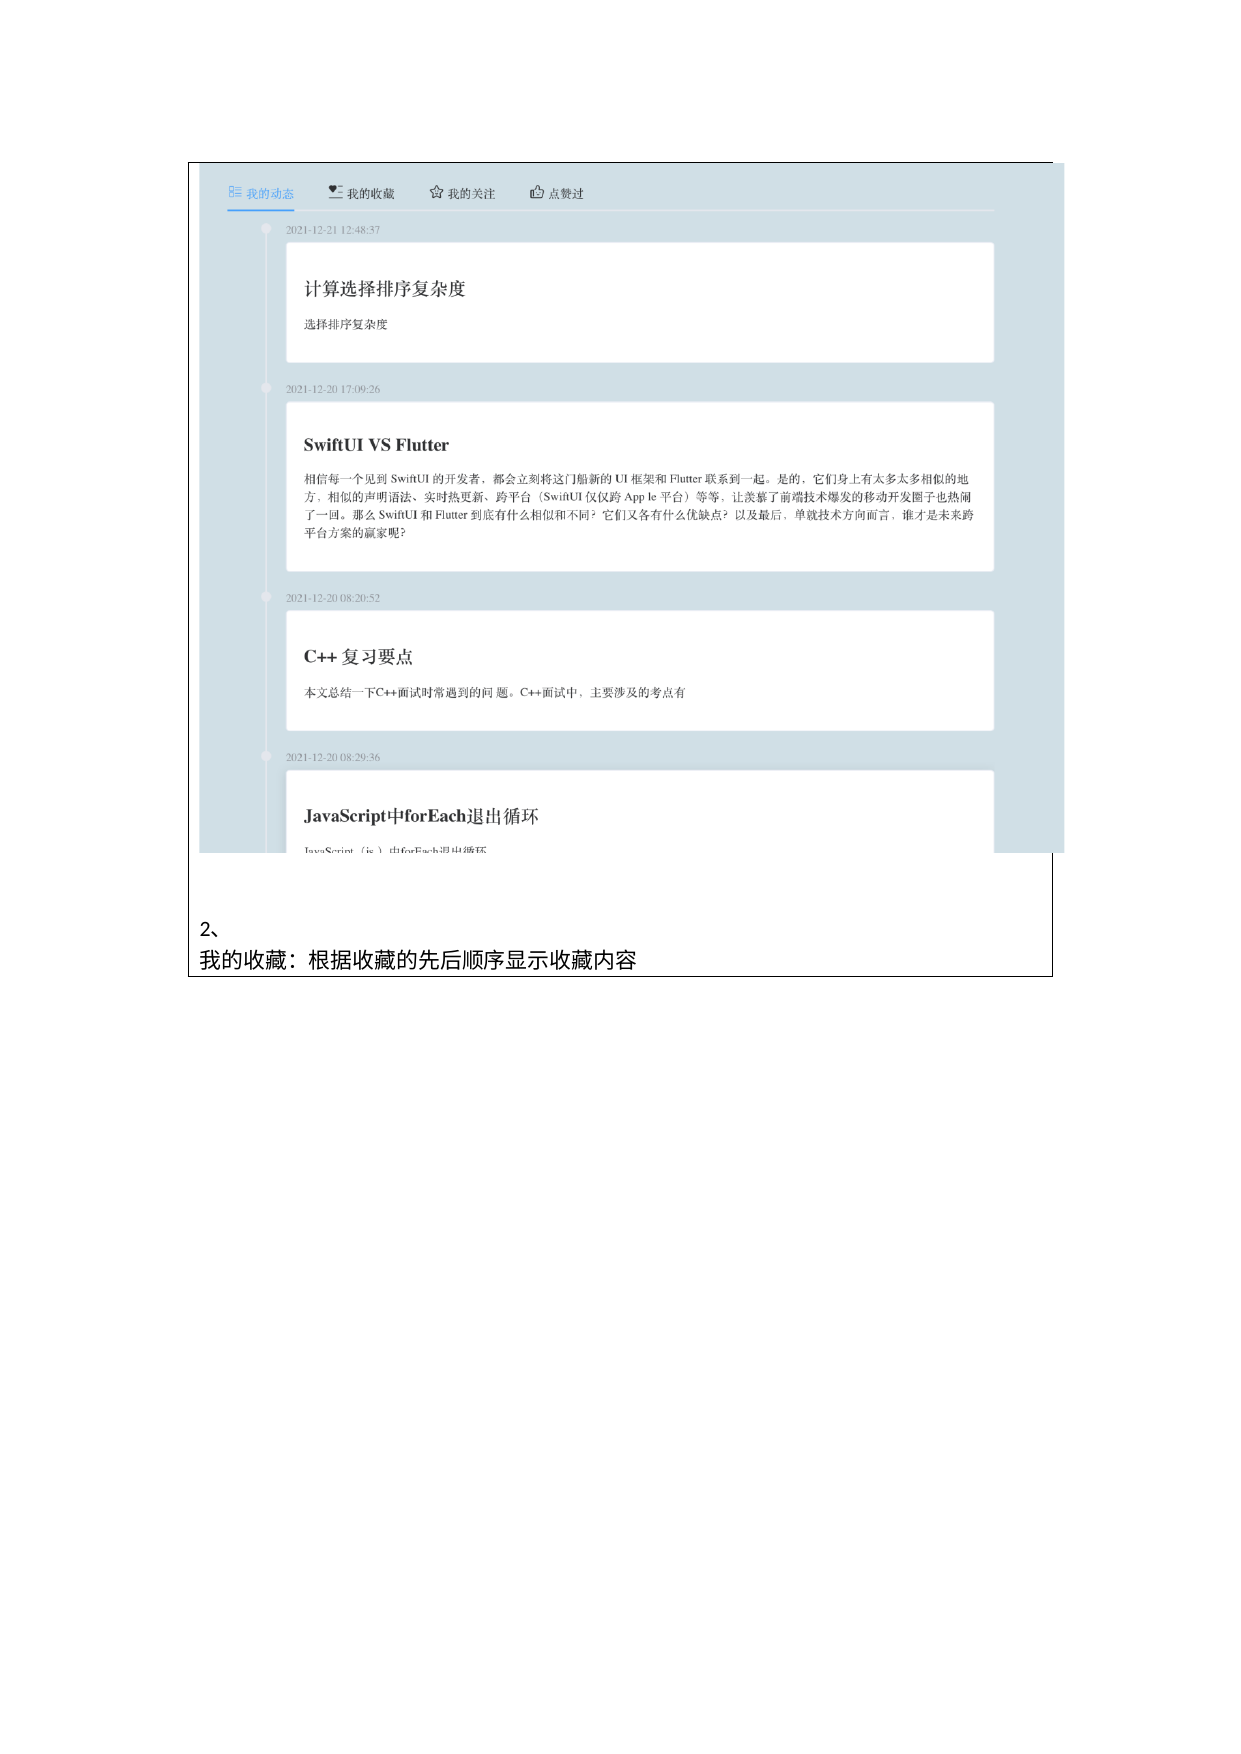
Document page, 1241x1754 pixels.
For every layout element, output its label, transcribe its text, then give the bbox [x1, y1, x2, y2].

picture [199, 163, 1065, 853]
table_cell 界面说明 登录界面 登录界面使用动态插件vue-particles,自定义过渡色背景色，其中粒子特效可以实现自动连接运动，还可以与鼠标进行互动。（动态GIF图与该报告一起打包在文件夹中） 判空 如果用户在本地保存密码，可以显示用户已保存的密码 3）用户不存在、密码错误等情况的判断 (密码在输入时设置了具体数字不可见的保密功能，保证登录的安全性) 4）登录成功 弹出登录成功的提示框并将输入框加动画浮出，显示登录的账户名称后，进入界面（gif有演示） 浏览、管理博客相关功能 浏览博客并实现点赞、收藏、关注作者等功能 博客界面采用鼠标感应动态展示的显示方式，博客卡片可以根据鼠标的移动方向进行旋转，当鼠标悬浮在卡片之上时，博客标题上移，显示出博客内容（具体实现动态GIF图与该报告一同打包与文件夹中）主界面的分页按钮样式进行修改匹配风格 A、 点击博客卡片下方的收藏或点赞按钮实现收藏和点赞功能，若已收藏或已点赞，再点击则取消点赞或收藏，同时按钮上会动态显示当前该博客的点赞收藏数。 （点赞前后） B、点击卡片进入博客具体界面 如果该博客为其他用户发布，当前账号可关注该作者 评论功能 发表后： 若为该博客作者发表评论，评论有相应的作者标记： 回复评论（可以实现多用户交叉评论）： （任何发布的博客或是评论都会显示发布时间） 管理博客功能 发布博客 判空功能： 如果未输入必要信息会给出相应提示 可选择相关标签用于博客发表后的分区搜索： 进行博客内容的编辑： 设置了字体加粗、倾斜、增添下划线、向左对齐、居中对齐、添加连接、添加图片等功能 创建成功： 2、作者发布博客后，仍然可以对博客内容进行修改： 3、设计博客的可见性或是删除 搜索博客或是用户的功能 分区检索（采用标签） 上面在发表博客时，我们可以为博客设置标签，接下来可以通过标签搜索： 下图为各种分区（标签） 以c/c++区为例： 下图为该分区的所有博客 关键字搜索 1、博客搜索 2、用户搜索 该功能支持反复搜索 (也可以在搜索出的界面点击博客卡片进入博客，点击用户卡片进入用户的个人界面，或是实现点赞收藏关注的功能) 用户个人界面 A、用户自己的界面 在右方的的个人资料卡片中，可以展示用户的个人信息，如昵称、邮箱、粉丝数、关注数。 主体部分主要有以下四部分组成： 1、 我的动态：根据时间线显示用户发布的博客 2、 我的收藏：根据收藏的先后顺序显示收藏内容 3、 我的关注：显示关注的用户，并可通过点击进入对方名片 4、 点赞过：显示点赞过的博客 B、其他用户的个人界面 可以通过点击搜索功能搜索出来的名片或者关注的用户的名片进入对方个人界面，出于安全与保密考虑，仅显示部分个人信息 游客模式（未登录模式） 游客模式下仍可浏览博客内容，但是无法进行点赞收藏关注等功能，也无法查看个人界面、评论、写博客。 无法关注 无法评论 无法点赞 无法收藏 无法写博客 注册新账号 判空功能： 不能重名： 判断邮箱格式是否正确： 判断两次密码是否输入一致： 注册成功，有动画效果： 其他功能 利用localstorage，对当前登录的用户的登录状态进行保持，即使在关闭页面之后，为账号主人提供了便利。用户如果在不能保证安全的情况下退出时，可点击退出登录来关闭当前状态，清除缓存。 并通过路由等实现刷新数据不消失的功能 [189, 163, 1052, 976]
